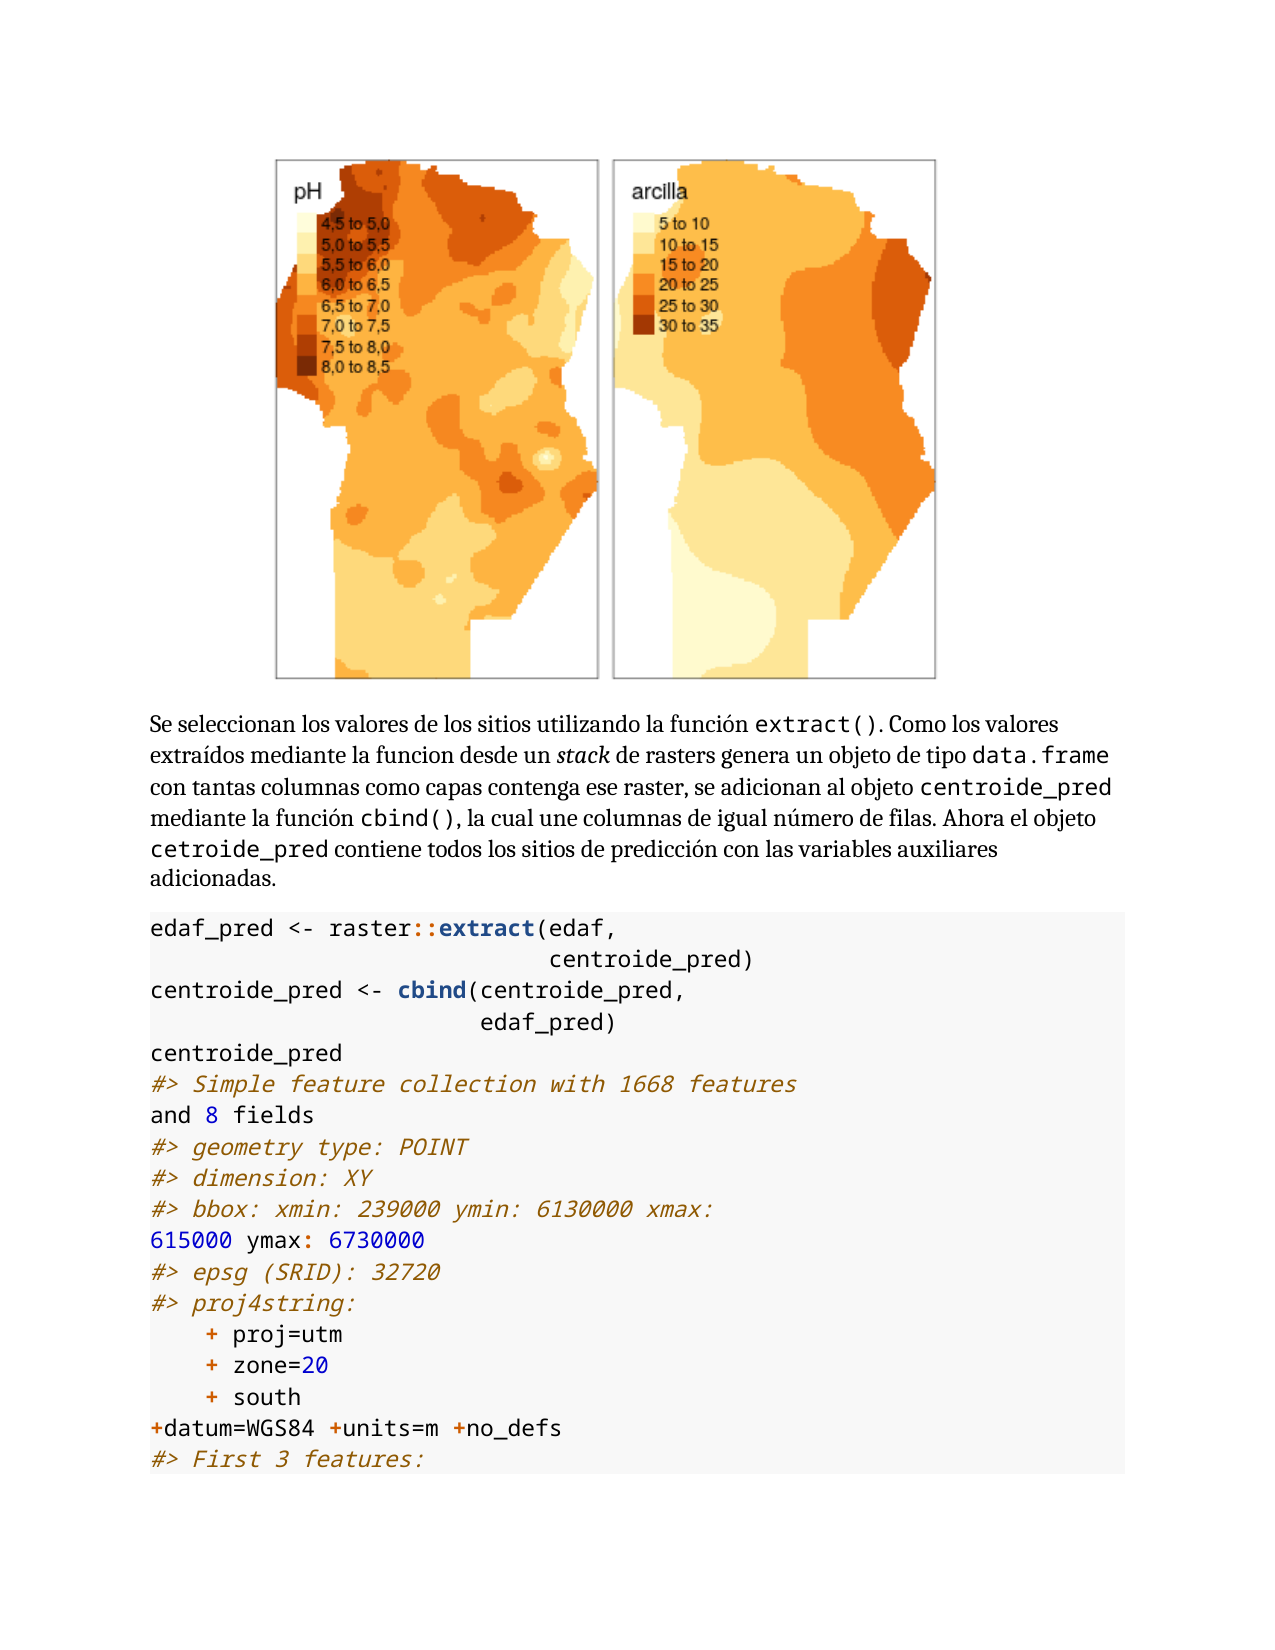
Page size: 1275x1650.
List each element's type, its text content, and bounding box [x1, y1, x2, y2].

picture [168, 150, 1044, 690]
text Se seleccionan los valores de los sitios utilizando la función extract(). Como los valores extraídos mediante la funcion desde un stack de rasters genera un objeto de tipo data.frame con tantas columnas como capas contenga ese raster, se adicionan al objeto centroide_pred mediante la función cbind(), la cual une columnas de igual número de filas. Ahora el objeto cetroide_pred contiene todos los sitios de predicción con las variables auxiliares adicionadas. [150, 708, 1125, 893]
